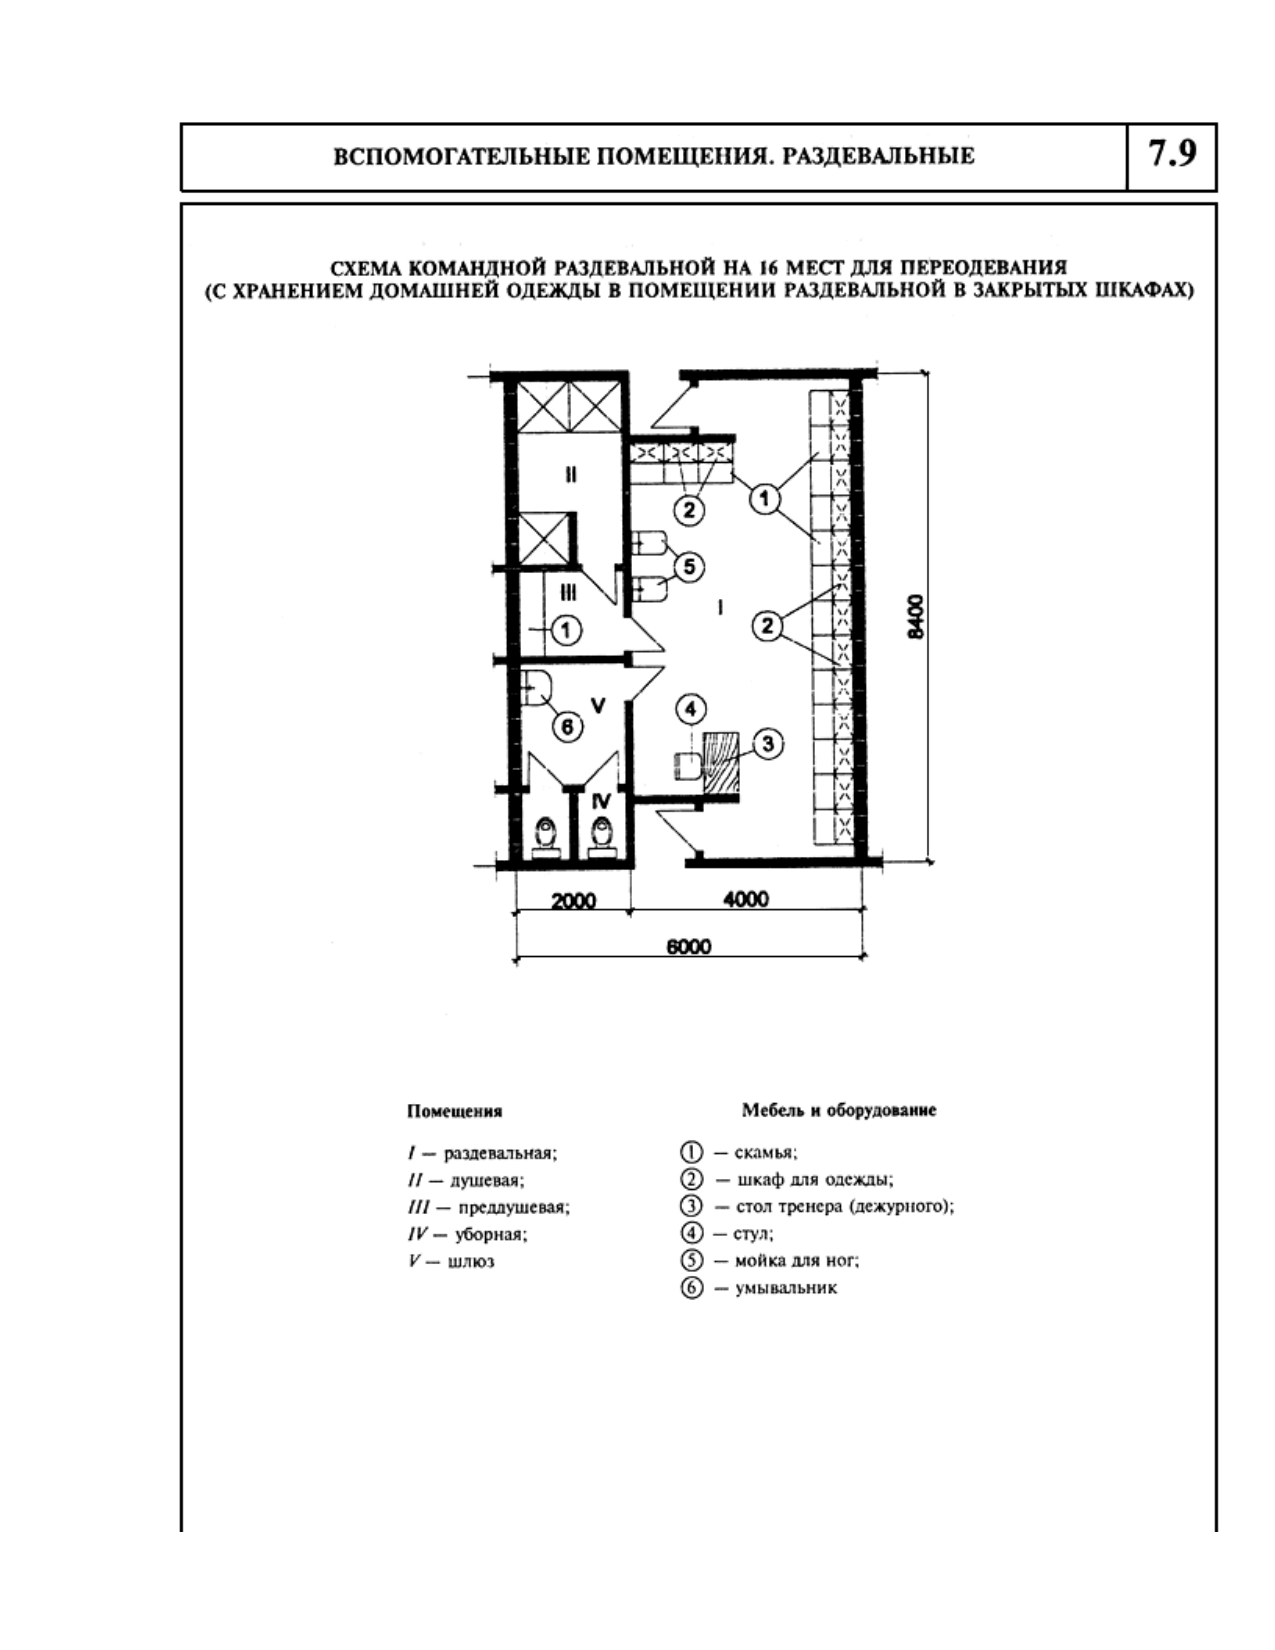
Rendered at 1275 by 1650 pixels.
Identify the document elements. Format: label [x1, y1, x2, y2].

picture [177, 118, 1223, 1532]
